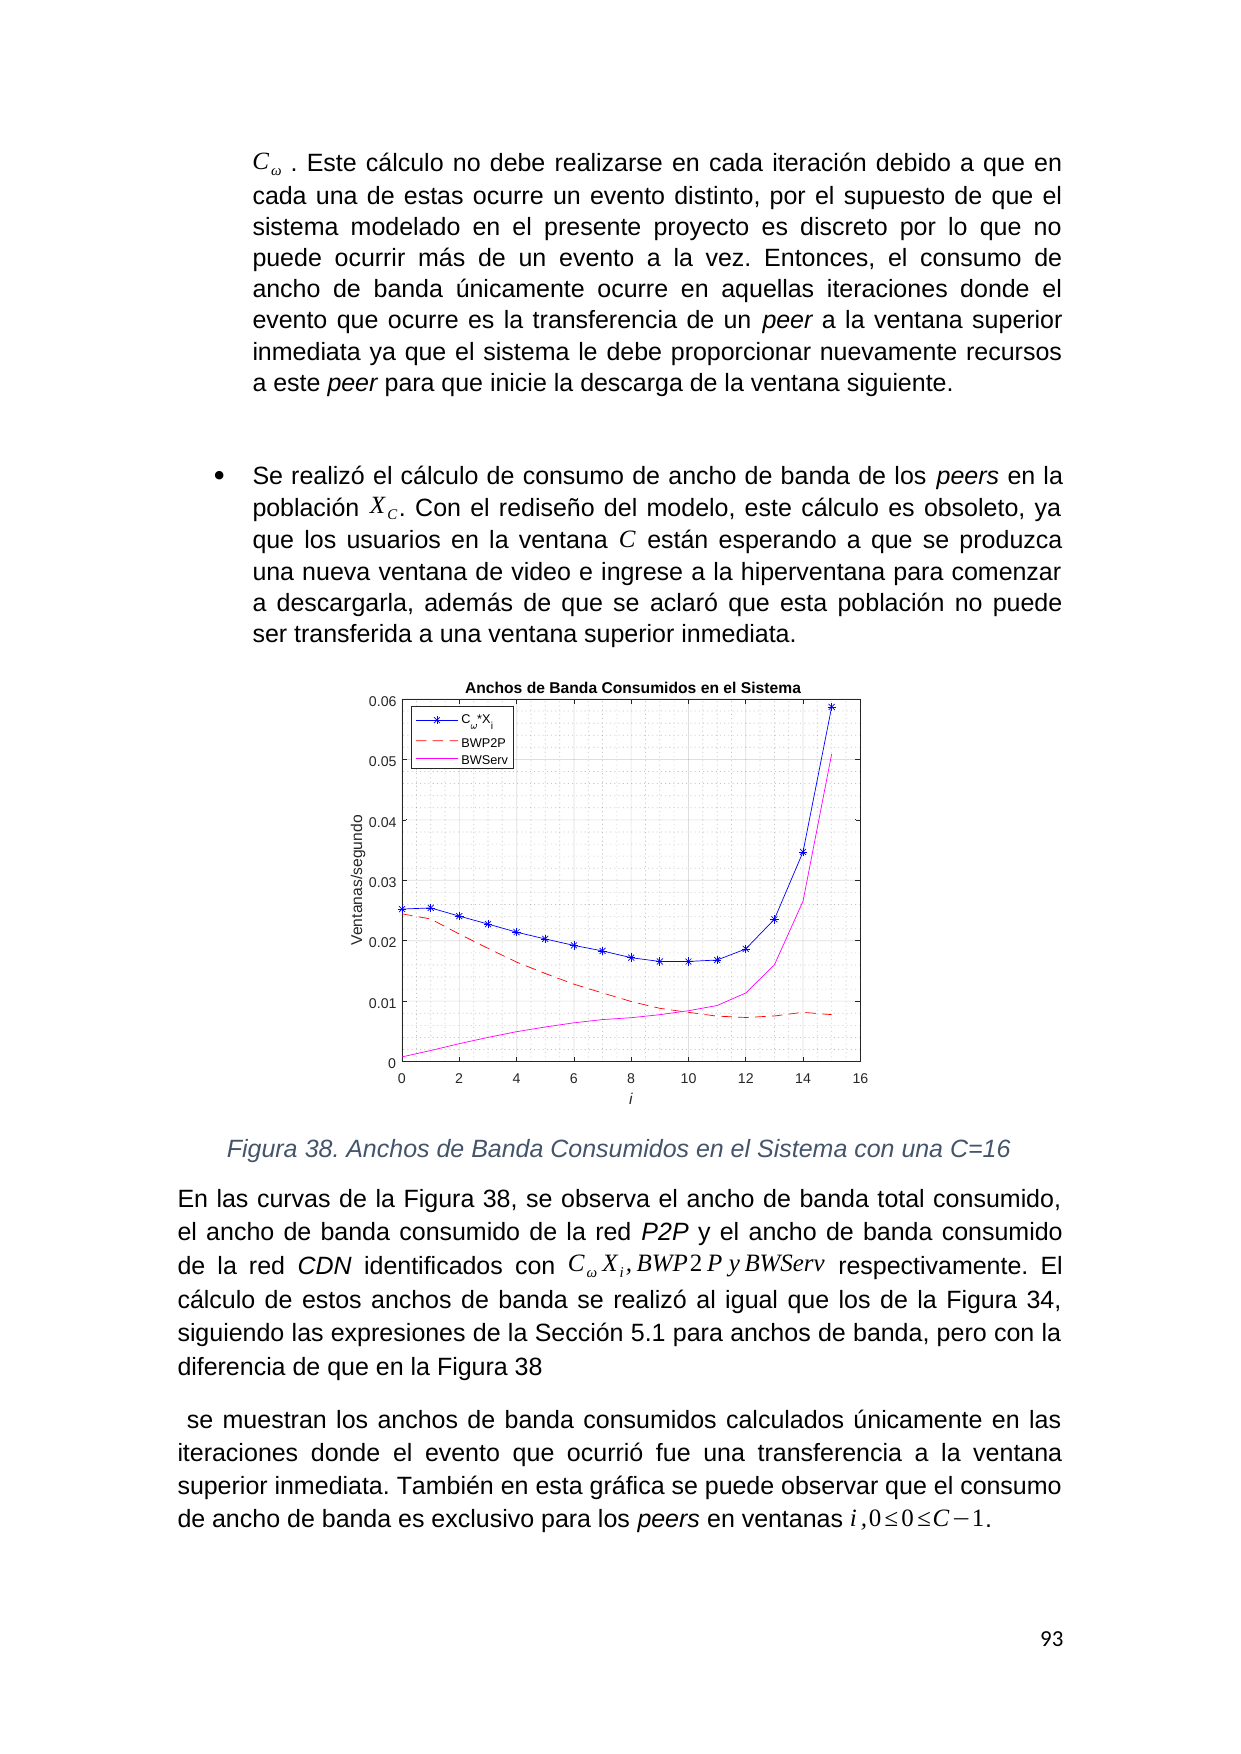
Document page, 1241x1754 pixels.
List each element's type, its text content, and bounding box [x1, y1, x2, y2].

text En las curvas de la Figura 38, se observa el ancho de banda total consumido, el ancho de banda consumido de la red P2P y el ancho de banda consumido de la red CDN identificados con respectivamente. El cálculo de estos anchos de banda se realizó al igual que los de la Figura 34, siguiendo las expresiones de la Sección 5.1 para anchos de banda, pero con la diferencia de que en la Figura 38 [177, 1184, 1063, 1380]
text se muestran los anchos de banda consumidos calculados únicamente en las iteraciones donde el evento que ocurrió fue una transferencia a la ventana superior inmediata. También en esta gráfica se puede observar que el consumo de ancho de banda es exclusivo para los peers en ventanas . [177, 1405, 1063, 1533]
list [215, 148, 1063, 396]
list Se realizó el cálculo de consumo de ancho de banda de los peers en la población . Con el rediseño del modelo, este cálculo es obsoleto, ya que los usuarios en la ventana están esperando a que se produzca una nueva ventana de video e ingrese a la hiperventana para comenzar a descargarla, además de que se aclaró que esta población no puede ser transferida a una ventana superior inmediata. [215, 461, 1063, 647]
text Figura 38. Anchos de Banda Consumidos en el Sistema con una C=16 [177, 1134, 1063, 1163]
